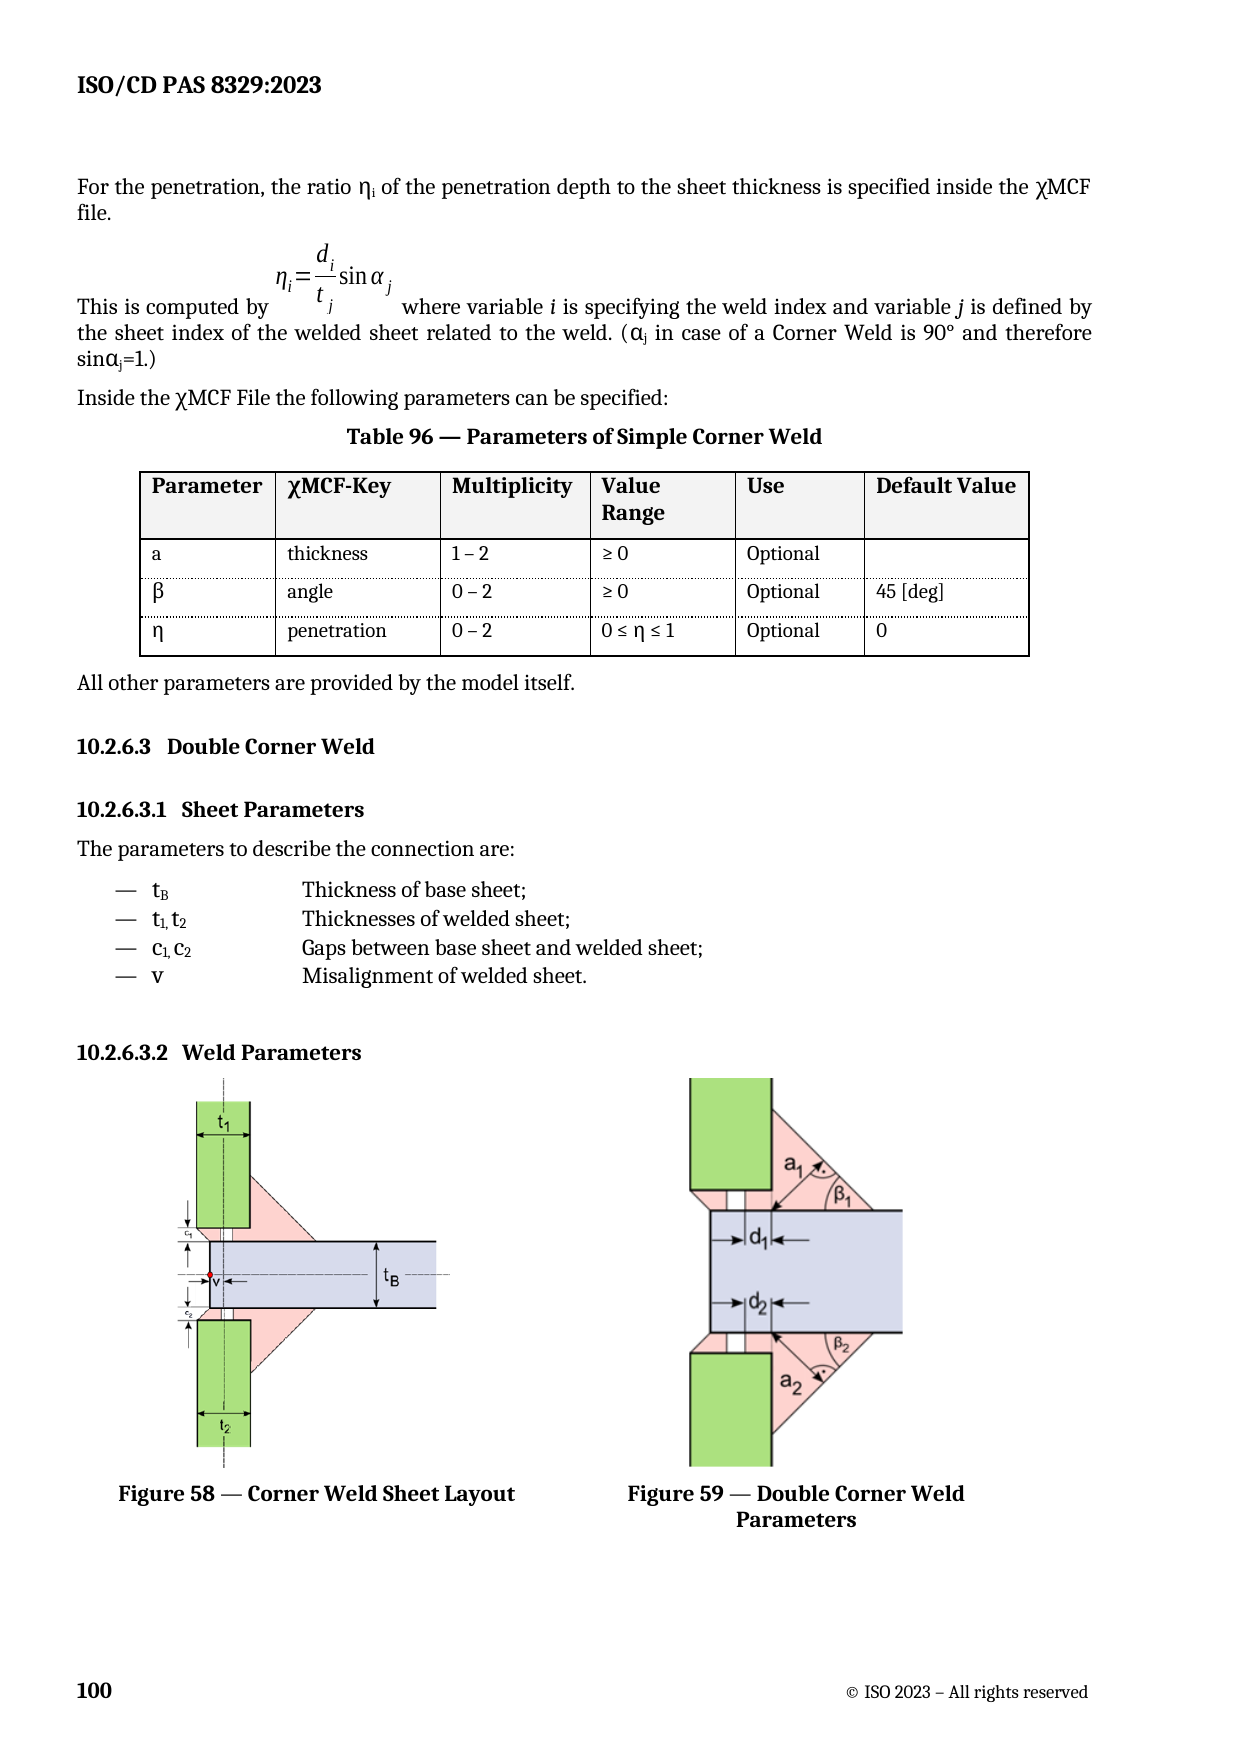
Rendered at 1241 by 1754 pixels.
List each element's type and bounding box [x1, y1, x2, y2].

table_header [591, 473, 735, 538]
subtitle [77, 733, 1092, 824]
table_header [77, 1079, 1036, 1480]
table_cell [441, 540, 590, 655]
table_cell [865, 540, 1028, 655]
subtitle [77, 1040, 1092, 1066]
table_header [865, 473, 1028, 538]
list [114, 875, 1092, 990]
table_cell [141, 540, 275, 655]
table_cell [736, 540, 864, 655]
picture [177, 1078, 456, 1468]
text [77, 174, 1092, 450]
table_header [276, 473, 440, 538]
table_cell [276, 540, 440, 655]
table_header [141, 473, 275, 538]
picture [689, 1078, 904, 1468]
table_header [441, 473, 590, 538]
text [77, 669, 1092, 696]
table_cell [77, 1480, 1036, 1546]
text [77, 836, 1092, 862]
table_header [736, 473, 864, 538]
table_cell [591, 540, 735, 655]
